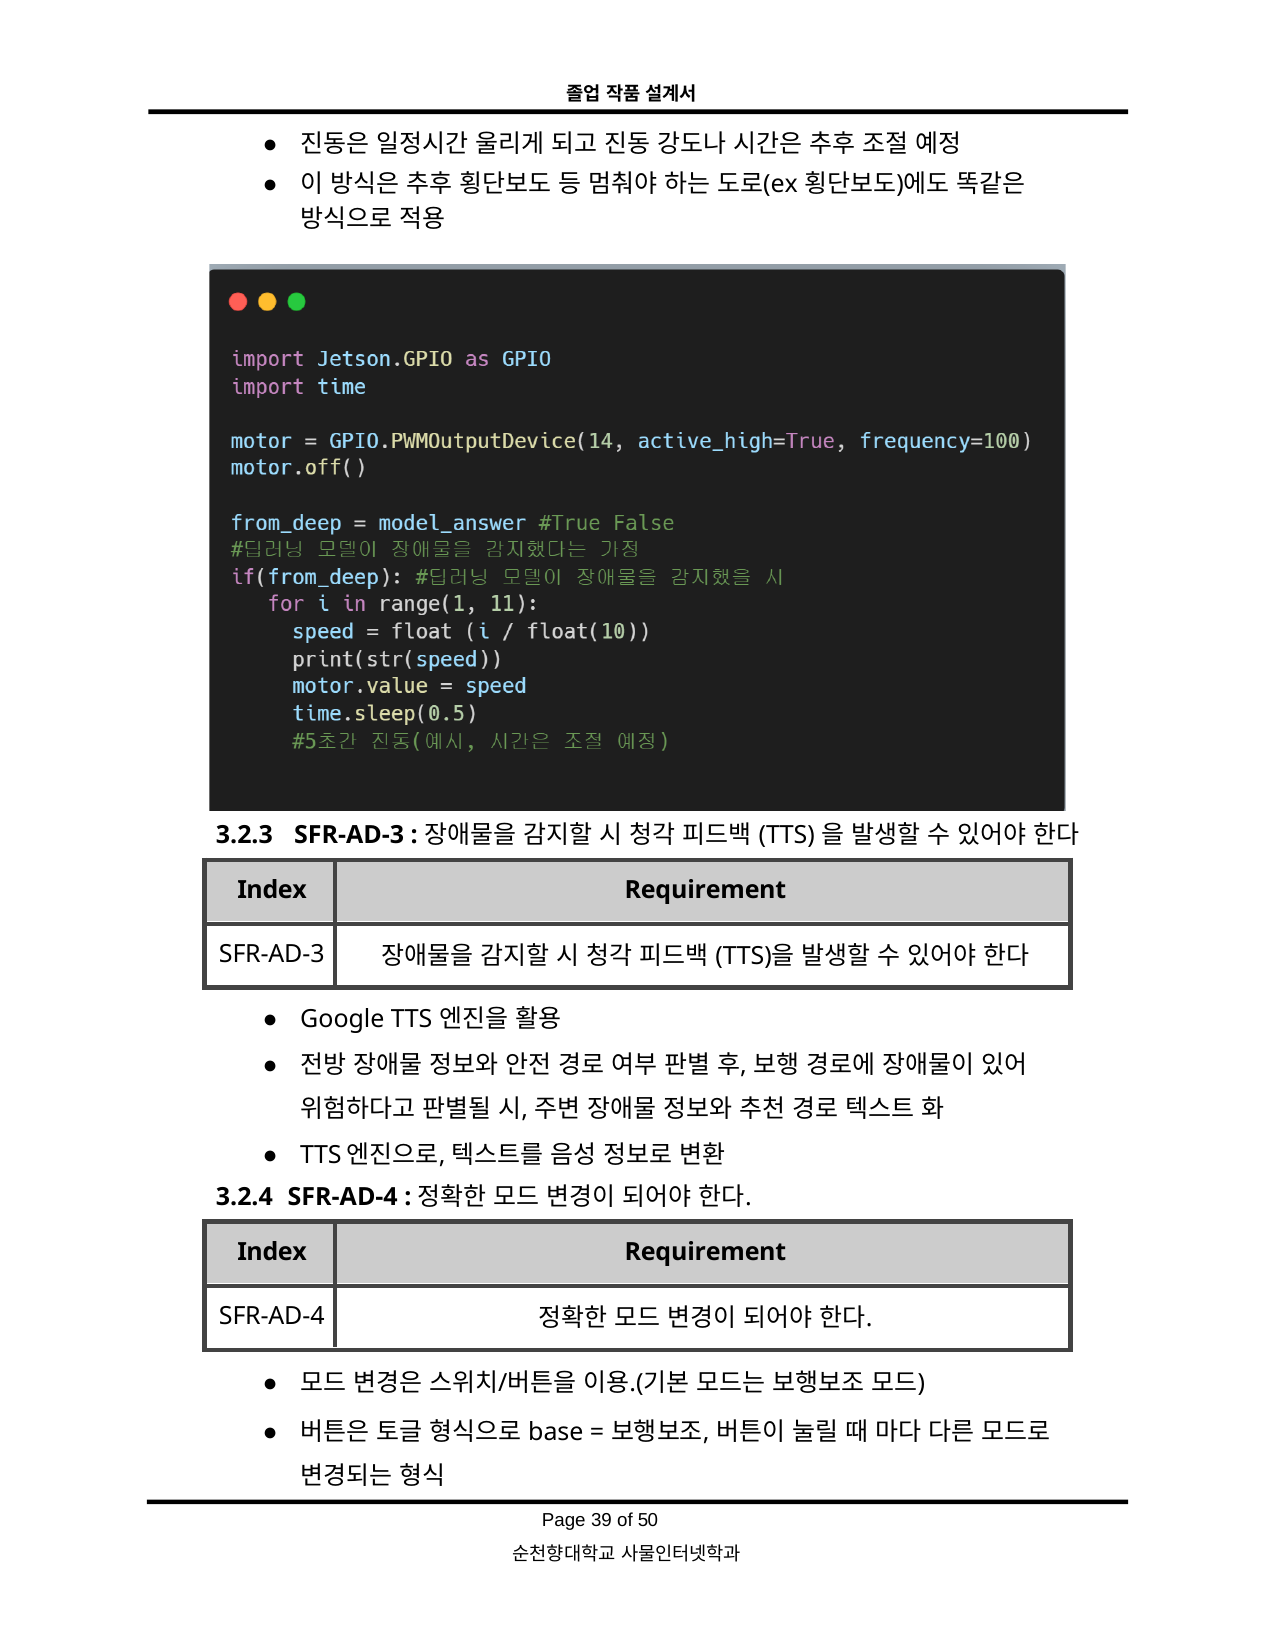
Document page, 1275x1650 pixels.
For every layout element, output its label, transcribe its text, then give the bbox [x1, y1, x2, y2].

table_header Requirement [337, 862, 1068, 921]
list 이 방식은 추후 횡단보도 등 멈춰야 하는 도로(ex 횡단보도)에도 똑같은 방식으로 적용 [262, 165, 1043, 234]
list TTS엔진으로, 텍스트를 음성 정보로 변환 [262, 1128, 1148, 1172]
list 모드 변경은 스위치/버튼을 이용.(기본 모드는 보행보조 모드) [262, 1352, 1148, 1401]
table_header Index [207, 862, 333, 921]
table_cell 장애물을 감지할 시 청각 피드백 (TTS)을 발생할 수 있어야 한다 [337, 926, 1068, 985]
list 전방 장애물 정보와 안전 경로 여부 판별 후, 보행 경로에 장애물이 있어 위험하다고 판별될 시, 주변 장애물 정보와 추천 경로 텍스트 화 [262, 1038, 1148, 1126]
table_cell SFR-AD-4 [207, 1288, 333, 1347]
list 진동은 일정시간 울리게 되고 진동 강도나 시간은 추후 조절 예정 [262, 125, 1043, 159]
table_cell 정확한 모드 변경이 되어야 한다. [337, 1288, 1068, 1347]
table_header Index [207, 1224, 333, 1283]
table_header Requirement [337, 1224, 1068, 1283]
list Google TTS 엔진을 활용 [262, 887, 1148, 1036]
table_cell SFR-AD-3 [207, 926, 333, 985]
picture [209, 264, 1066, 811]
list 버튼은 토글 형식으로 base = 보행보조, 버튼이 눌릴 때 마다 다른 모드로 변경되는 형식 [262, 1405, 1148, 1494]
list SFR-AD-3 : 장애물을 감지할 시 청각 피드백 (TTS) 을 발생할 수 있어야 한다 [216, 815, 1148, 851]
list SFR-AD-4 : 정확한 모드 변경이 되어야 한다. [216, 1177, 1148, 1213]
